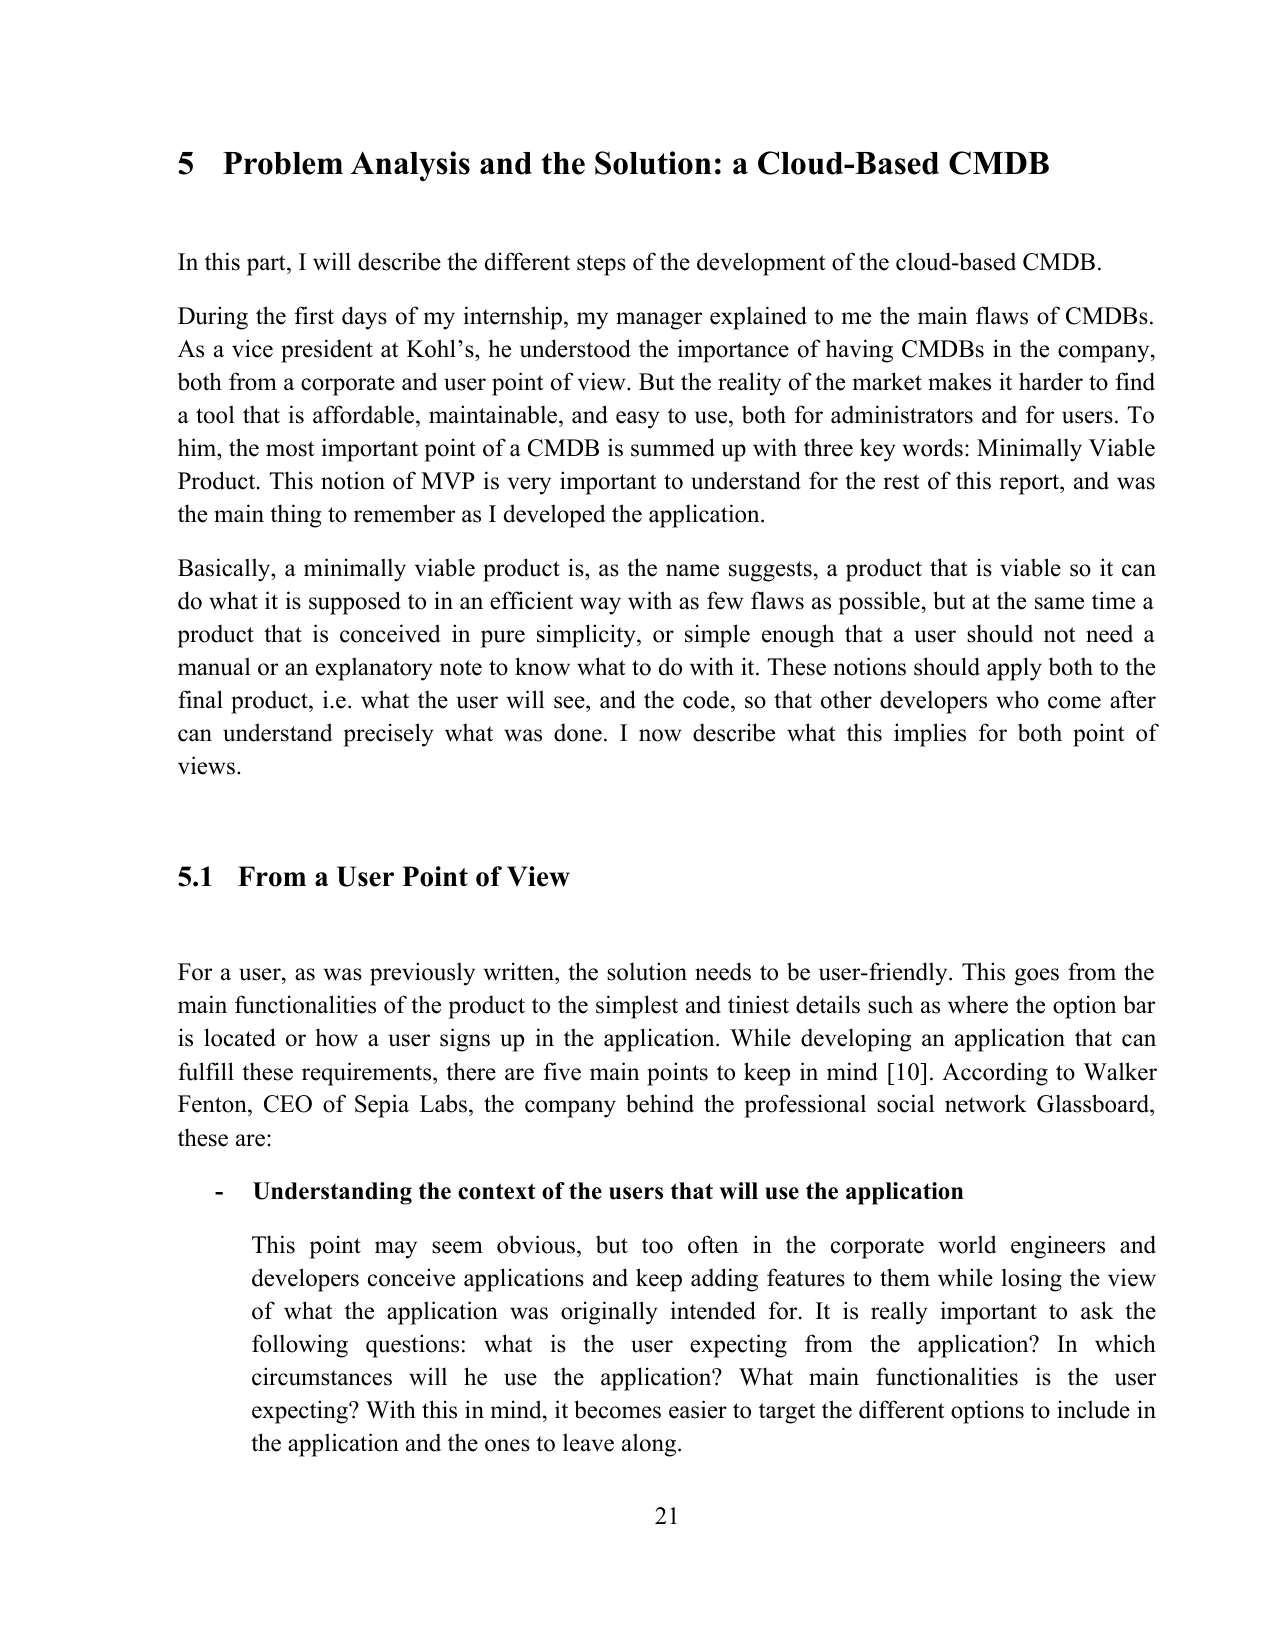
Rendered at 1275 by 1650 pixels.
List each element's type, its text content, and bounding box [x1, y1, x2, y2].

list Understanding the context of the users that will use the application [215, 1176, 1157, 1205]
text This point may seem obvious, but too often in the corporate world engineers and developers conceive applications and keep adding features to them while losing the view of what the application was originally intended for. It is really important to ask the following questions: what is the user expecting from the application? In which circumstances will he use the application? What main functionalities is the user expecting? With this in mind, it becomes easier to target the different options to include in the application and the ones to leave along. [251, 1230, 1157, 1457]
text For a user, as was previously written, the solution needs to be user-friendly. This goes from the main functionalities of the product to the simplest and tiniest details such as where the option bar is located or how a user signs up in the application. While developing an application that can fulfill these requirements, there are five main points to keep in mind. According to Walker Fenton, CEO of Sepia Labs, the company behind the professional social network Glassboard, these are: [177, 957, 1157, 1151]
text In this part, I will describe the different steps of the development of the cloud-based CMDB. [177, 247, 1157, 276]
subtitle Problem Analysis and the Solution: a Cloud-Based CMDB [177, 143, 1157, 181]
subtitle From a User Point of View [177, 859, 1157, 892]
text During the first days of my internship, my manager explained to me the main flaws of CMDBs. As a vice president at Kohl’s, he understood the importance of having CMDBs in the company, both from a corporate and user point of view. But the reality of the market makes it harder to find a tool that is affordable, maintainable, and easy to use, both for administrators and for users. To him, the most important point of a CMDB is summed up with three key words: Minimally Viable Product. This notion of MVP is very important to understand for the rest of this report, and was the main thing to remember as I developed the application. [177, 301, 1157, 528]
text Basically, a minimally viable product is, as the name suggests, a product that is viable so it can do what it is supposed to in an efficient way with as few flaws as possible, but at the same time a product that is conceived in pure simplicity, or simple enough that a user should not need a manual or an explanatory note to know what to do with it. These notions should apply both to the final product, i.e. what the user will see, and the code, so that other developers who come after can understand precisely what was done. I now describe what this implies for both point of views. [177, 553, 1157, 780]
